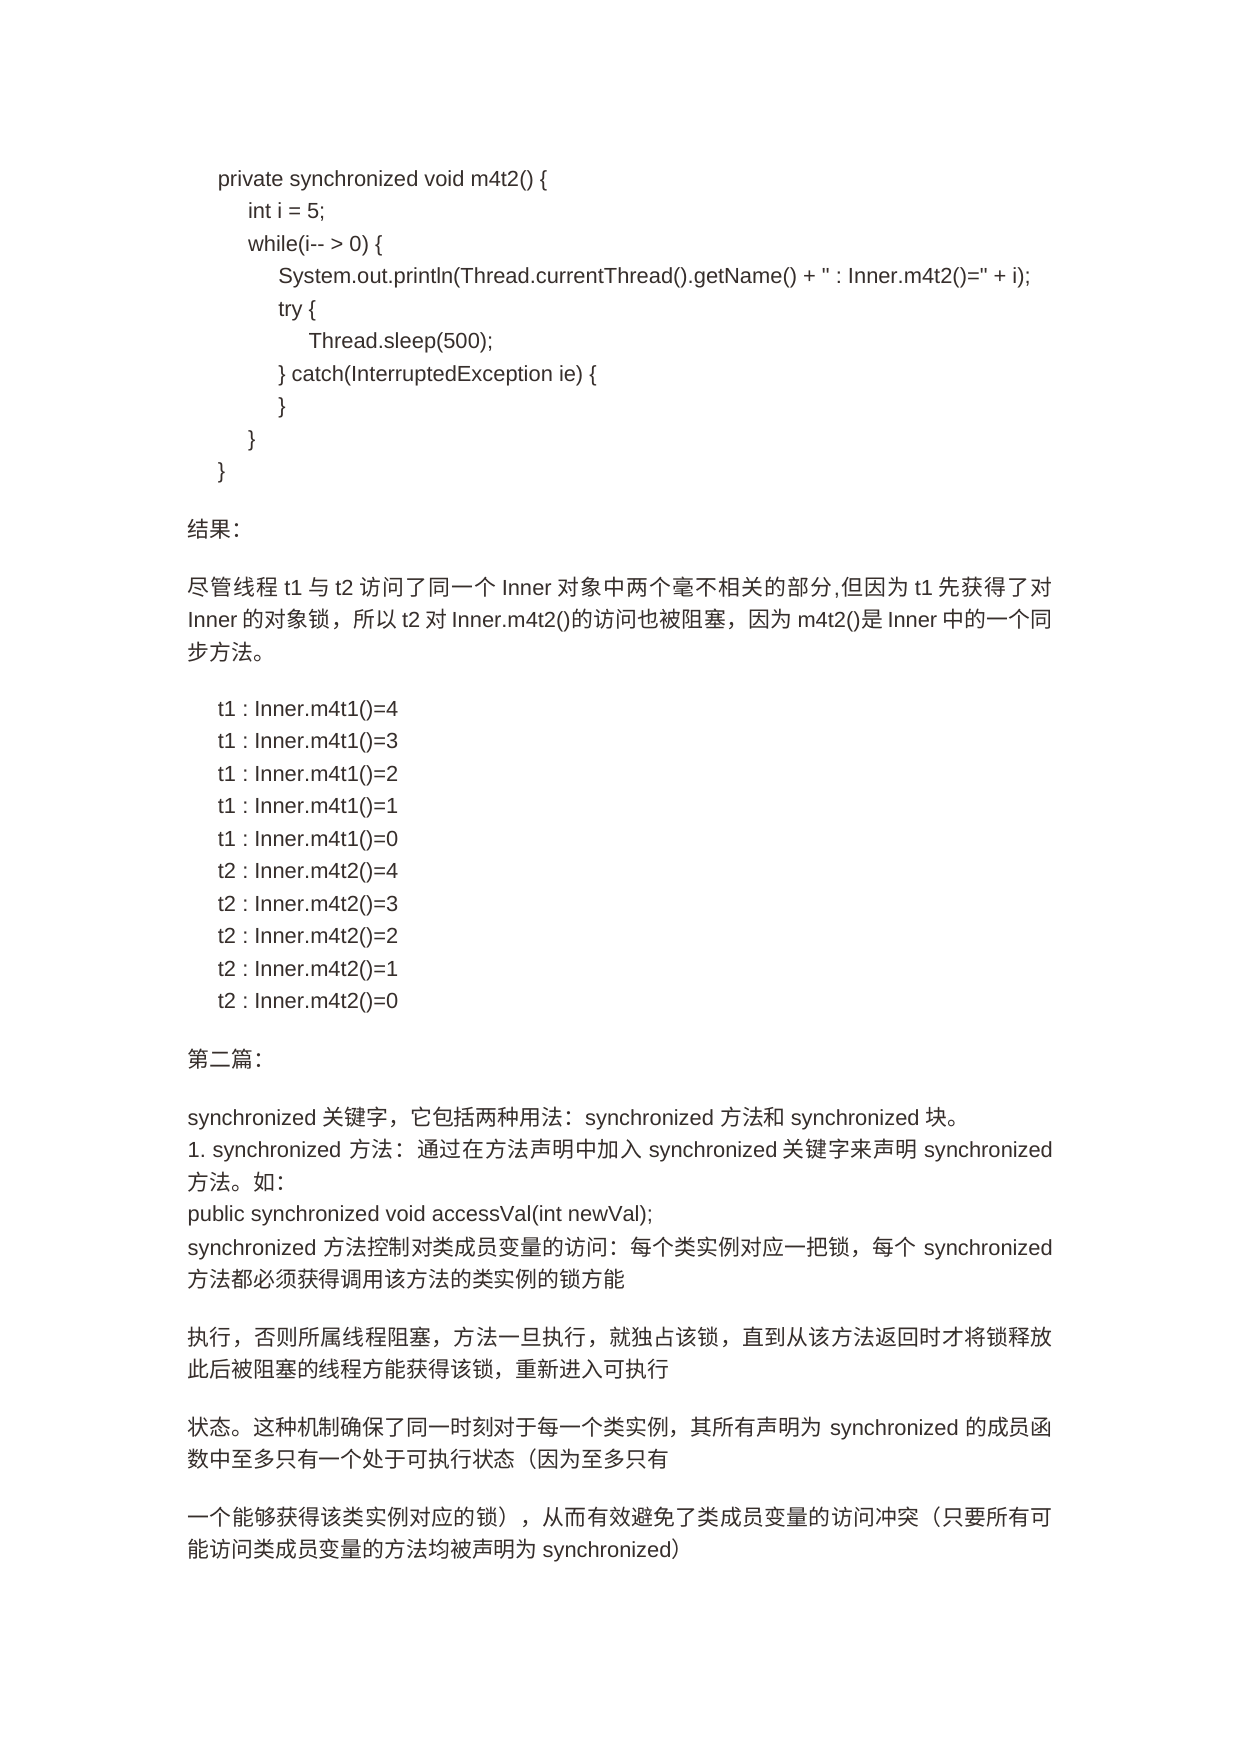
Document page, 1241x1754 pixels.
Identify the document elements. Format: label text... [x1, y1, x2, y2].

text 一个能够获得该类实例对应的锁），从而有效避免了类成员变量的访问冲突（只要所有可能访问类成员变量的方法均被声明为 synchronized） [187, 1499, 1053, 1564]
text t1 : Inner.m4t1()=4 t1 : Inner.m4t1()=3 t1 : Inner.m4t1()=2 t1 : Inner.m4t1()=1 t1 : Inner.m4t1()=0 t2 : Inner.m4t2()=4 t2 : Inner.m4t2()=3 t2 : Inner.m4t2()=2 t2 : Inner.m4t2()=1 t2 : Inner.m4t2()=0 [187, 692, 1053, 1017]
text synchronized 关键字，它包括两种用法：synchronized 方法和 synchronized 块。 1. synchronized 方法：通过在方法声明中加入 synchronized关键字来声明 synchronized 方法。如： public synchronized void accessVal(int newVal); synchronized 方法控制对类成员变量的访问：每个类实例对应一把锁，每个 synchronized 方法都必须获得调用该方法的类实例的锁方能 [187, 1099, 1053, 1294]
text 第二篇： [187, 1042, 1053, 1074]
text private synchronized void m4t2() { int i = 5; while(i-- > 0) { System.out.println(Thread.currentThread().getName() + " : Inner.m4t2()=" + i); try { Thread.sleep(500); } catch(InterruptedException ie) { } } } [187, 162, 1053, 487]
text 尽管线程t1与t2访问了同一个Inner对象中两个毫不相关的部分,但因为t1先获得了对Inner的对象锁，所以t2对Inner.m4t2()的访问也被阻塞，因为m4t2()是Inner中的一个同步方法。 [187, 569, 1053, 667]
text 执行，否则所属线程阻塞，方法一旦执行，就独占该锁，直到从该方法返回时才将锁释放，此后被阻塞的线程方能获得该锁，重新进入可执行 [187, 1319, 1053, 1384]
text 结果： [187, 512, 1053, 544]
text 状态。这种机制确保了同一时刻对于每一个类实例，其所有声明为 synchronized 的成员函数中至多只有一个处于可执行状态（因为至多只有 [187, 1409, 1053, 1474]
